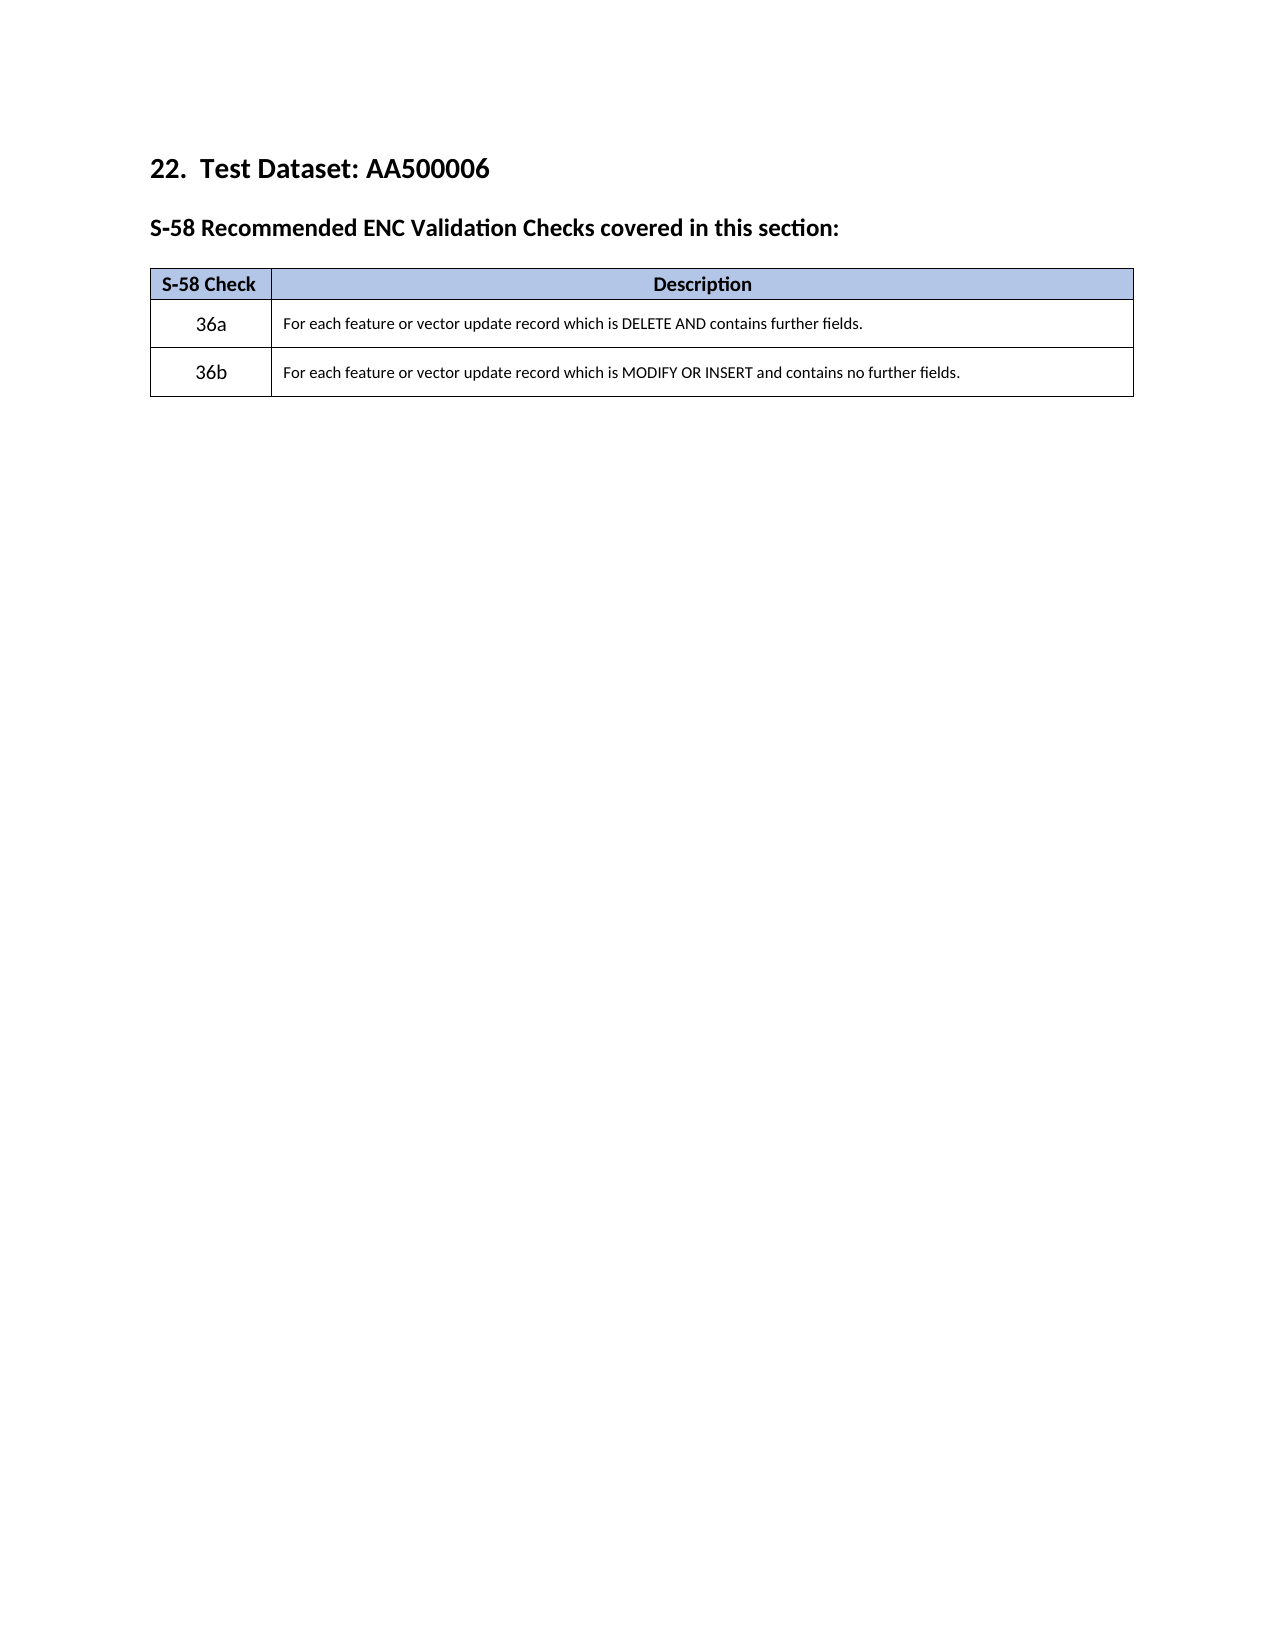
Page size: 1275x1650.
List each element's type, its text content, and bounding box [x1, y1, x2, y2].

list Test Dataset: AA500006 [150, 150, 1125, 186]
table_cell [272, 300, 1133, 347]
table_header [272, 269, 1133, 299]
text S‐58 Recommended ENC Validation Checks covered in this section: [150, 212, 1125, 242]
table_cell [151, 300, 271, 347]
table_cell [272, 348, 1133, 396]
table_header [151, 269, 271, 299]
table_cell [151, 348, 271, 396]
